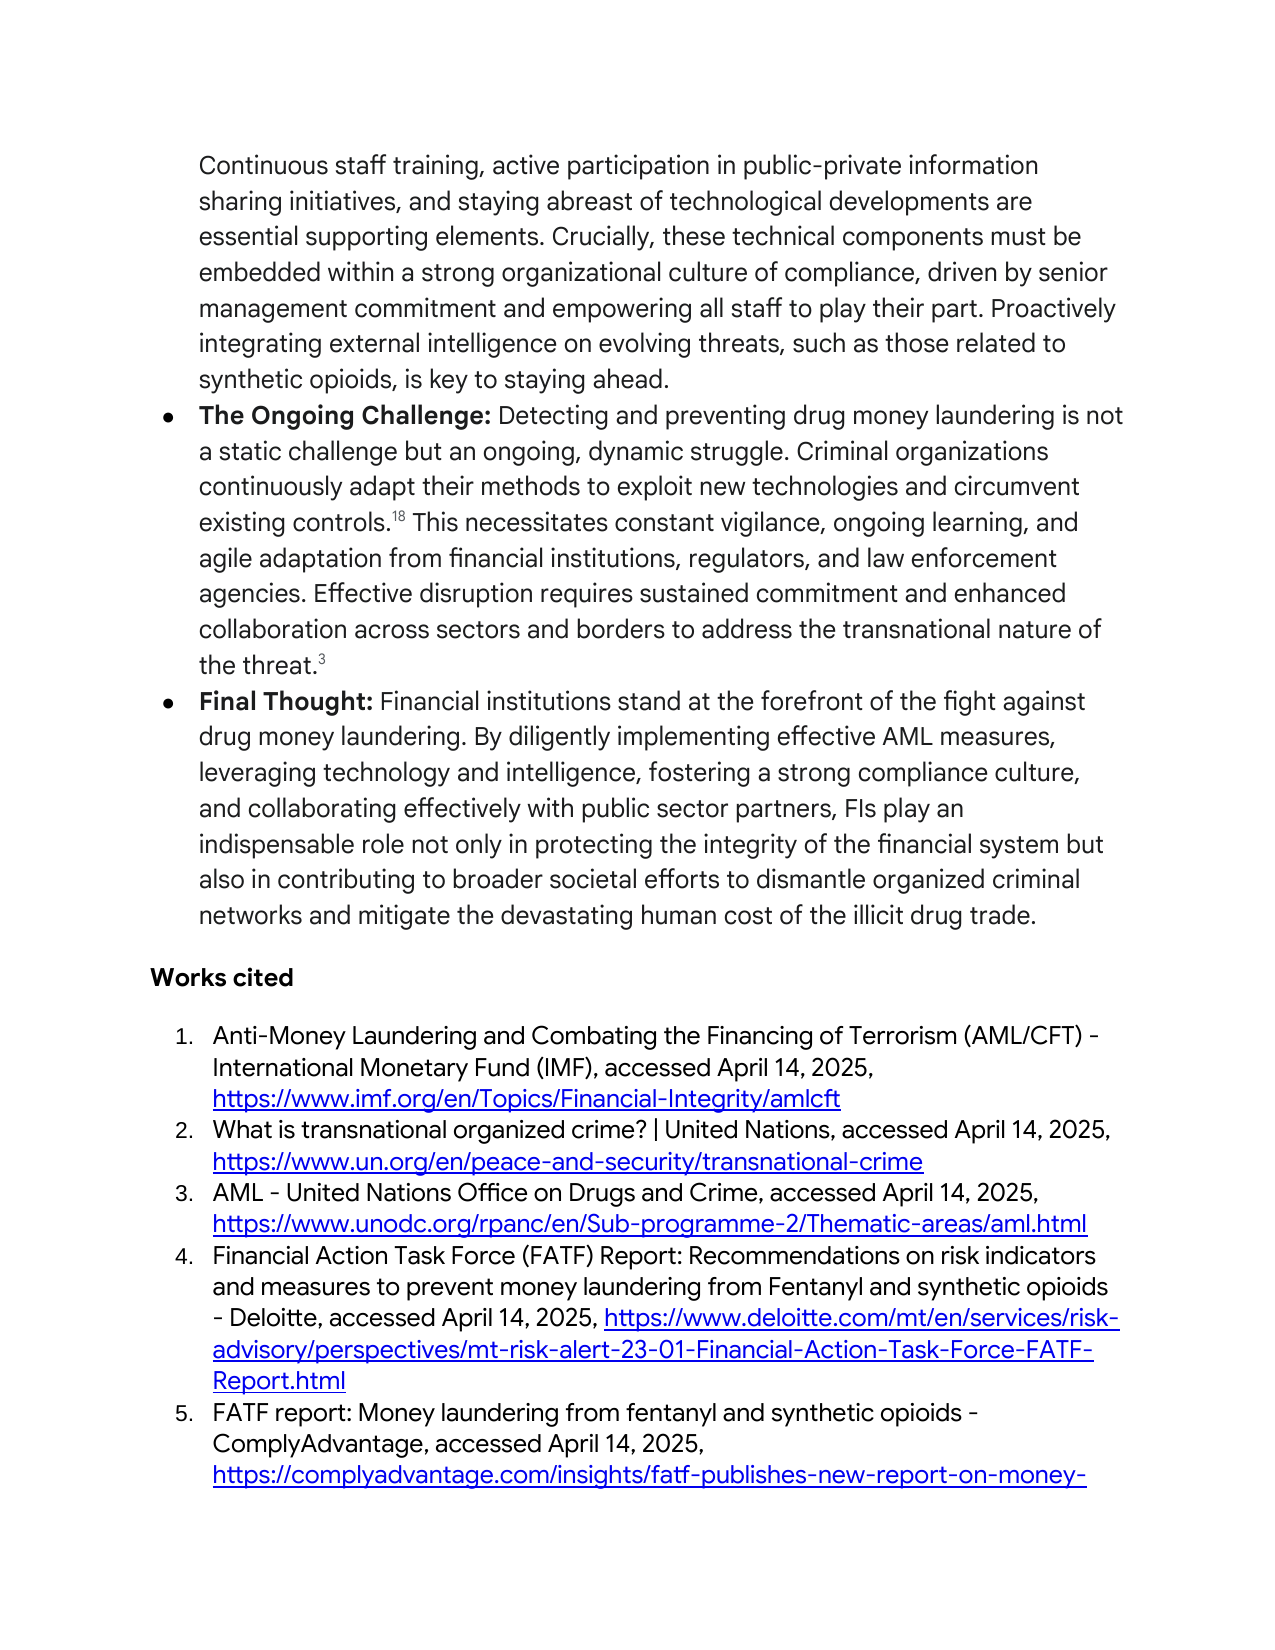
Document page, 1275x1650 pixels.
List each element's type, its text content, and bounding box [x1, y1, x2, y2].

list AML - United Nations Office on Drugs and Crime, accessed April 14, 2025, https://www.unodc.org/rpanc/en/Sub-programme-2/Thematic-areas/aml.html [175, 1177, 1125, 1240]
list Financial Action Task Force (FATF) Report: Recommendations on risk indicators and measures to prevent money laundering from Fentanyl and synthetic opioids - Deloitte, accessed April 14, 2025, https://www.deloitte.com/mt/en/services/risk-advisory/perspectives/mt-risk-alert-23-01-Financial-Action-Task-Force-FATF-Report.html [175, 1240, 1125, 1397]
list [175, 1397, 1125, 1491]
list The Ongoing Challenge: Detecting and preventing drug money laundering is not a static challenge but an ongoing, dynamic struggle. Criminal organizations continuously adapt their methods to exploit new technologies and circumvent existing controls.18 This necessitates constant vigilance, ongoing learning, and agile adaptation from financial institutions, regulators, and law enforcement agencies. Effective disruption requires sustained commitment and enhanced collaboration across sectors and borders to address the transnational nature of the threat.3 [161, 400, 1125, 682]
list Final Thought: Financial institutions stand at the forefront of the fight against drug money laundering. By diligently implementing effective AML measures, leveraging technology and intelligence, fostering a strong compliance culture, and collaborating effectively with public sector partners, FIs play an indispensable role not only in protecting the integrity of the financial system but also in contributing to broader societal efforts to dismantle organized criminal networks and mitigate the devastating human cost of the illicit drug trade. [161, 686, 1125, 932]
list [161, 150, 1125, 396]
list Anti-Money Laundering and Combating the Financing of Terrorism (AML/CFT) - International Monetary Fund (IMF), accessed April 14, 2025, https://www.imf.org/en/Topics/Financial-Integrity/amlcft [175, 1021, 1125, 1114]
list What is transnational organized crime? | United Nations, accessed April 14, 2025, https://www.un.org/en/peace-and-security/transnational-crime [175, 1114, 1125, 1177]
subtitle Works cited [150, 963, 1125, 994]
